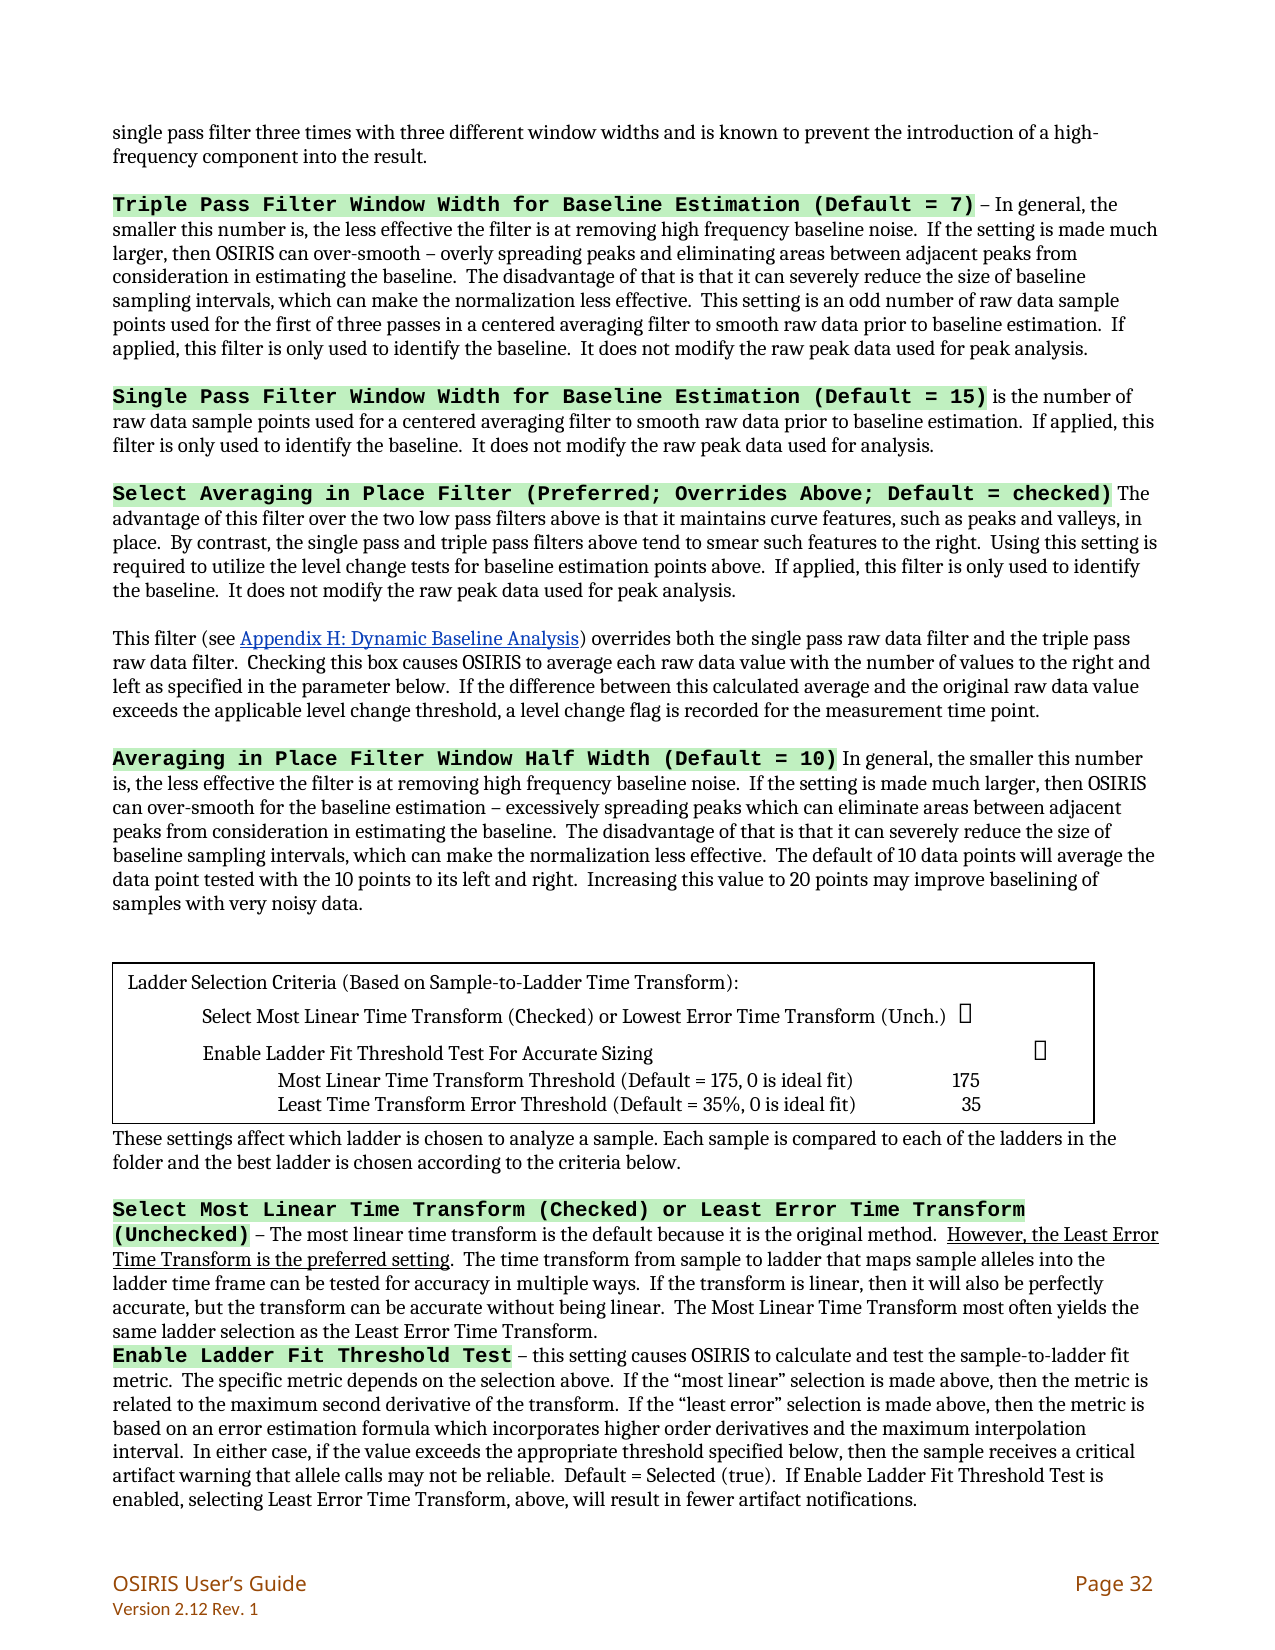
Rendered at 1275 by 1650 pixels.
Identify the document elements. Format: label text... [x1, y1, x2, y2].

text Single Pass Filter Window Width for Baseline Estimation (Default = 15) is the number of raw data sample points used for a centered averaging filter to smooth raw data prior to baseline estimation. If applied, this filter is only used to identify the baseline. It does not modify the raw peak data used for analysis. [112, 385, 1162, 458]
text Averaging in Place Filter Window Half Width (Default = 10) In general, the smaller this number is, the less effective the filter is at removing high frequency baseline noise. If the setting is made much larger, then OSIRIS can over-smooth for the baseline estimation – excessively spreading peaks which can eliminate areas between adjacent peaks from consideration in estimating the baseline. The disadvantage of that is that it can severely reduce the size of baseline sampling intervals, which can make the normalization less effective. The default of 10 data points will average the data point tested with the 10 points to its left and right. Increasing this value to 20 points may improve baselining of samples with very noisy data. [112, 746, 1162, 915]
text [112, 120, 1162, 168]
text This filter (see Appendix H: Dynamic Baseline Analysis) overrides both the single pass raw data filter and the triple pass raw data filter. Checking this box causes OSIRIS to average each raw data value with the number of values to the right and left as specified in the parameter below. If the difference between this calculated average and the original raw data value exceeds the applicable level change threshold, a level change flag is recorded for the measurement time point. [112, 627, 1162, 722]
text Select Most Linear Time Transform (Checked) or Least Error Time Transform (Unchecked) – The most linear time transform is the default because it is the original method. However, the Least Error Time Transform is the preferred setting. The time transform from sample to ladder that maps sample alleles into the ladder time frame can be tested for accuracy in multiple ways. If the transform is linear, then it will also be perfectly accurate, but the transform can be accurate without being linear. The Most Linear Time Transform most often yields the same ladder selection as the Least Error Time Transform. [112, 1199, 1162, 1343]
text These settings affect which ladder is chosen to analyze a sample. Each sample is compared to each of the ladders in the folder and the best ladder is chosen according to the criteria below. [112, 1127, 1162, 1175]
text Select Averaging in Place Filter (Preferred; Overrides Above; Default = checked) The advantage of this filter over the two low pass filters above is that it maintains curve features, such as peaks and valleys, in place. By contrast, the single pass and triple pass filters above tend to smear such features to the right. Using this setting is required to utilize the level change tests for baseline estimation points above. If applied, this filter is only used to identify the baseline. It does not modify the raw peak data used for peak analysis. [112, 482, 1162, 603]
text Triple Pass Filter Window Width for Baseline Estimation (Default = 7) – In general, the smaller this number is, the less effective the filter is at removing high frequency baseline noise. If the setting is made much larger, then OSIRIS can over-smooth – overly spreading peaks and eliminating areas between adjacent peaks from consideration in estimating the baseline. The disadvantage of that is that it can severely reduce the size of baseline sampling intervals, which can make the normalization less effective. This setting is an odd number of raw data sample points used for the first of three passes in a centered averaging filter to smooth raw data prior to baseline estimation. If applied, this filter is only used to identify the baseline. It does not modify the raw peak data used for peak analysis. [112, 192, 1162, 361]
text Enable Ladder Fit Threshold Test – this setting causes OSIRIS to calculate and test the sample-to-ladder fit metric. The specific metric depends on the selection above. If the “most linear” selection is made above, then the metric is related to the maximum second derivative of the transform. If the “least error” selection is made above, then the metric is based on an error estimation formula which incorporates higher order derivatives and the maximum interpolation interval. In either case, if the value exceeds the appropriate threshold specified below, then the sample receives a critical artifact warning that allele calls may not be reliable. Default = Selected (true). If Enable Ladder Fit Threshold Test is enabled, selecting Least Error Time Transform, above, will result in fewer artifact notifications. [112, 1343, 1162, 1512]
